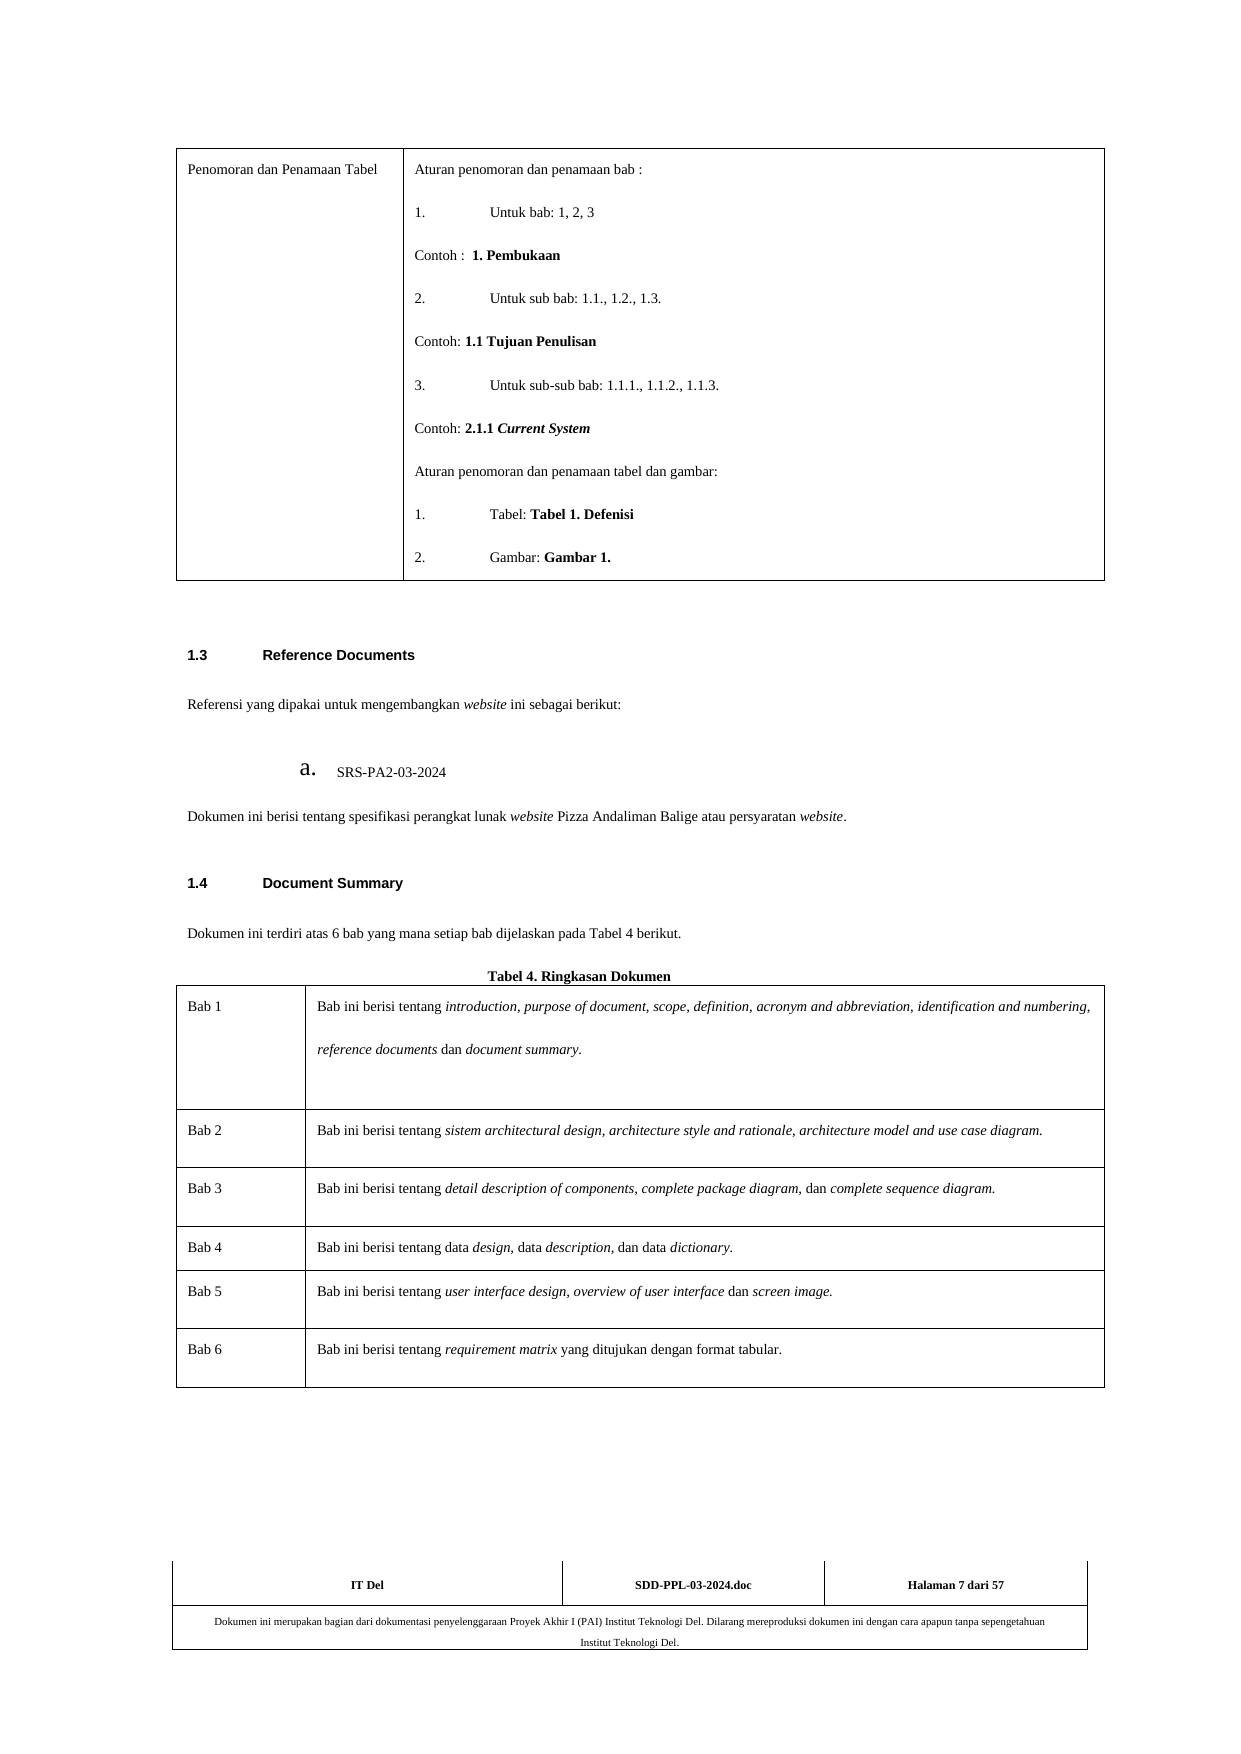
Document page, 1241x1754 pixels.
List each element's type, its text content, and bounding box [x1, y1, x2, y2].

text Tabel 4. Ringkasan Dokumen [412, 956, 1092, 985]
subtitle SRS-PA2-03-2024 [299, 752, 1092, 781]
table_cell Bab ini berisi tentang requirement matrix yang ditujukan dengan format tabular. [306, 1329, 1104, 1387]
text Referensi yang dipakai untuk mengembangkan website ini sebagai berikut: [187, 684, 1092, 713]
subtitle Reference Documents [187, 635, 1092, 663]
table_cell Bab 4 [177, 1227, 305, 1270]
table_cell Bab ini berisi tentang sistem architectural design, architecture style and rationale, architecture model and use case diagram. [306, 1110, 1104, 1167]
table_cell Bab 2 [177, 1110, 305, 1167]
table_cell Bab 5 [177, 1271, 305, 1328]
table_cell Aturan penomoran dan penamaan bab : Untuk bab: 1, 2, 3 Contoh : 1. Pembukaan Untuk sub bab: 1.1., 1.2., 1.3. Contoh: 1.1 Tujuan Penulisan Untuk sub-sub bab: 1.1.1., 1.1.2., 1.1.3. Contoh: 2.1.1 Current System Aturan penomoran dan penamaan tabel dan gambar: Tabel: Tabel 1. Defenisi Gambar: Gambar 1. [404, 149, 1104, 580]
table_cell Bab ini berisi tentang detail description of components, complete package diagram, dan complete sequence diagram. [306, 1168, 1104, 1226]
table_cell Penomoran dan Penamaan Tabel [177, 149, 403, 580]
subtitle Document Summary [187, 863, 1092, 892]
table_cell Bab ini berisi tentang user interface design, overview of user interface dan screen image. [306, 1271, 1104, 1328]
table_cell Bab 6 [177, 1329, 305, 1387]
text Dokumen ini berisi tentang spesifikasi perangkat lunak website Pizza Andaliman Balige atau persyaratan website. [187, 795, 1092, 824]
table_cell Bab 3 [177, 1168, 305, 1226]
table_header Bab 1 [177, 986, 305, 1109]
table_header Bab ini berisi tentang introduction, purpose of document, scope, definition, acronym and abbreviation, identification and numbering, reference documents dan document summary. [306, 986, 1104, 1109]
text Dokumen ini terdiri atas 6 bab yang mana setiap bab dijelaskan pada Tabel 4 berikut. [187, 913, 1092, 942]
table_cell Bab ini berisi tentang data design, data description, dan data dictionary. [306, 1227, 1104, 1270]
